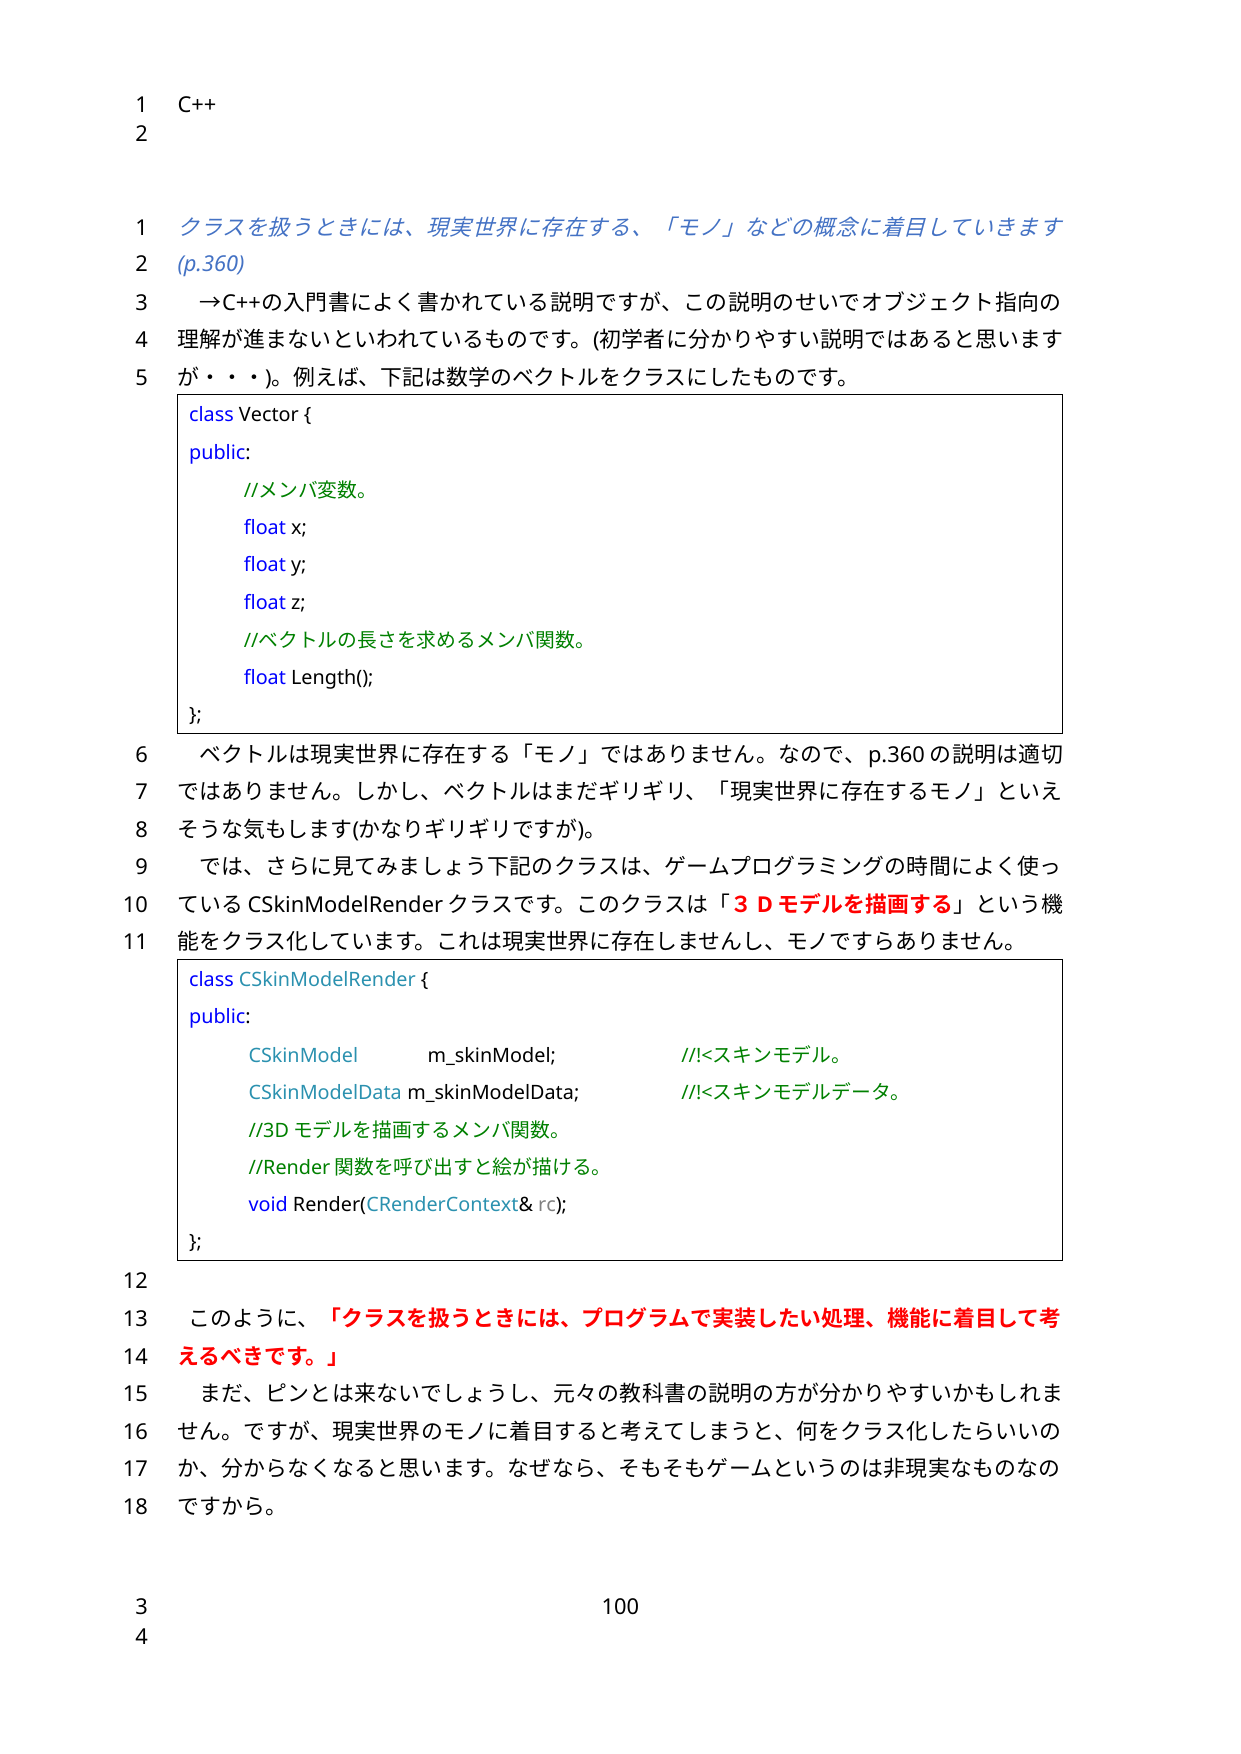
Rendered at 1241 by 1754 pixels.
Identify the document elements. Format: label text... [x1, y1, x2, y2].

table_header class Vector { public: //メンバ変数。 float x; float y; float z; //ベクトルの長さを求めるメンバ関数。 float Length(); }; [178, 395, 1062, 733]
table_header class CSkinModelRender { public: CSkinModel m_skinModel; //!<スキンモデル。 CSkinModelData m_skinModelData; //!<スキンモデルデータ。 //3Dモデルを描画するメンバ関数。 //Render関数を呼び出すと絵が描ける。 void Render(CRenderContext& rc); }; [178, 960, 1062, 1260]
text ベクトルは現実世界に存在する「モノ」ではありません。なので、p.360の説明は適切ではありません。しかし、ベクトルはまだギリギリ、「現実世界に存在するモノ」といえそうな気もします(かなりギリギリですが)。 [177, 734, 1063, 846]
text このように、「クラスを扱うときには、プログラムで実装したい処理、機能に着目して考えるべきです。」 [177, 1298, 1063, 1373]
text では、さらに見てみましょう下記のクラスは、ゲームプログラミングの時間によく使っているCSkinModelRenderクラスです。このクラスは「３Dモデルを描画する」という機能をクラス化しています。これは現実世界に存在しませんし、モノですらありません。 [177, 846, 1063, 959]
text クラスを扱うときには、現実世界に存在する、「モノ」などの概念に着目していきます(p.360) [177, 207, 1063, 282]
text まだ、ピンとは来ないでしょうし、元々の教科書の説明の方が分かりやすいかもしれません。ですが、現実世界のモノに着目すると考えてしまうと、何をクラス化したらいいのか、分からなくなると思います。なぜなら、そもそもゲームというのは非現実なものなのですから。 [177, 1373, 1063, 1523]
text →C++の入門書によく書かれている説明ですが、この説明のせいでオブジェクト指向の理解が進まないといわれているものです。(初学者に分かりやすい説明ではあると思いますが・・・)。例えば、下記は数学のベクトルをクラスにしたものです。 [177, 282, 1063, 394]
